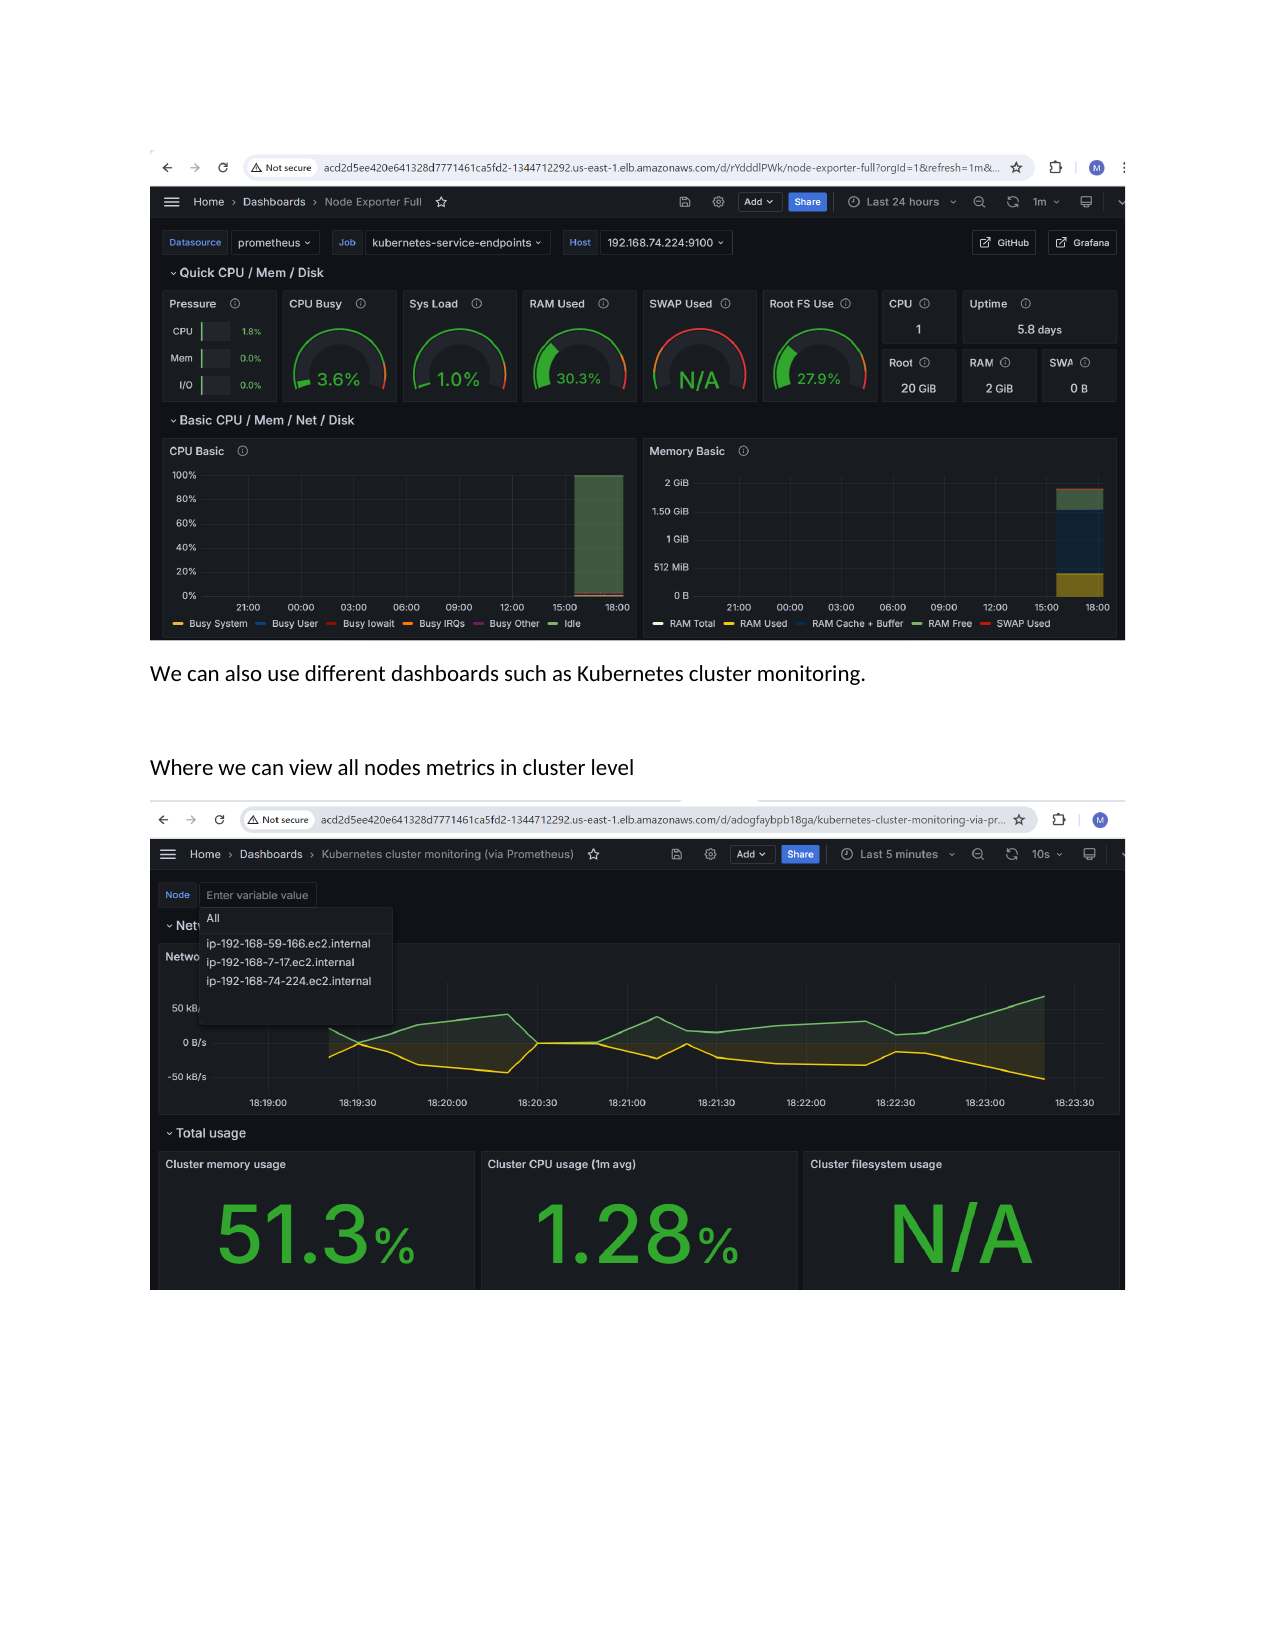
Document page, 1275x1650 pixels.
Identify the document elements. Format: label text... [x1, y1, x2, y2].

text Where we can view all nodes metrics in cluster level [150, 753, 1125, 781]
text We can also use different dashboards such as Kubernetes cluster monitoring. [150, 659, 1125, 687]
picture [150, 800, 1125, 1290]
picture [150, 150, 1125, 641]
